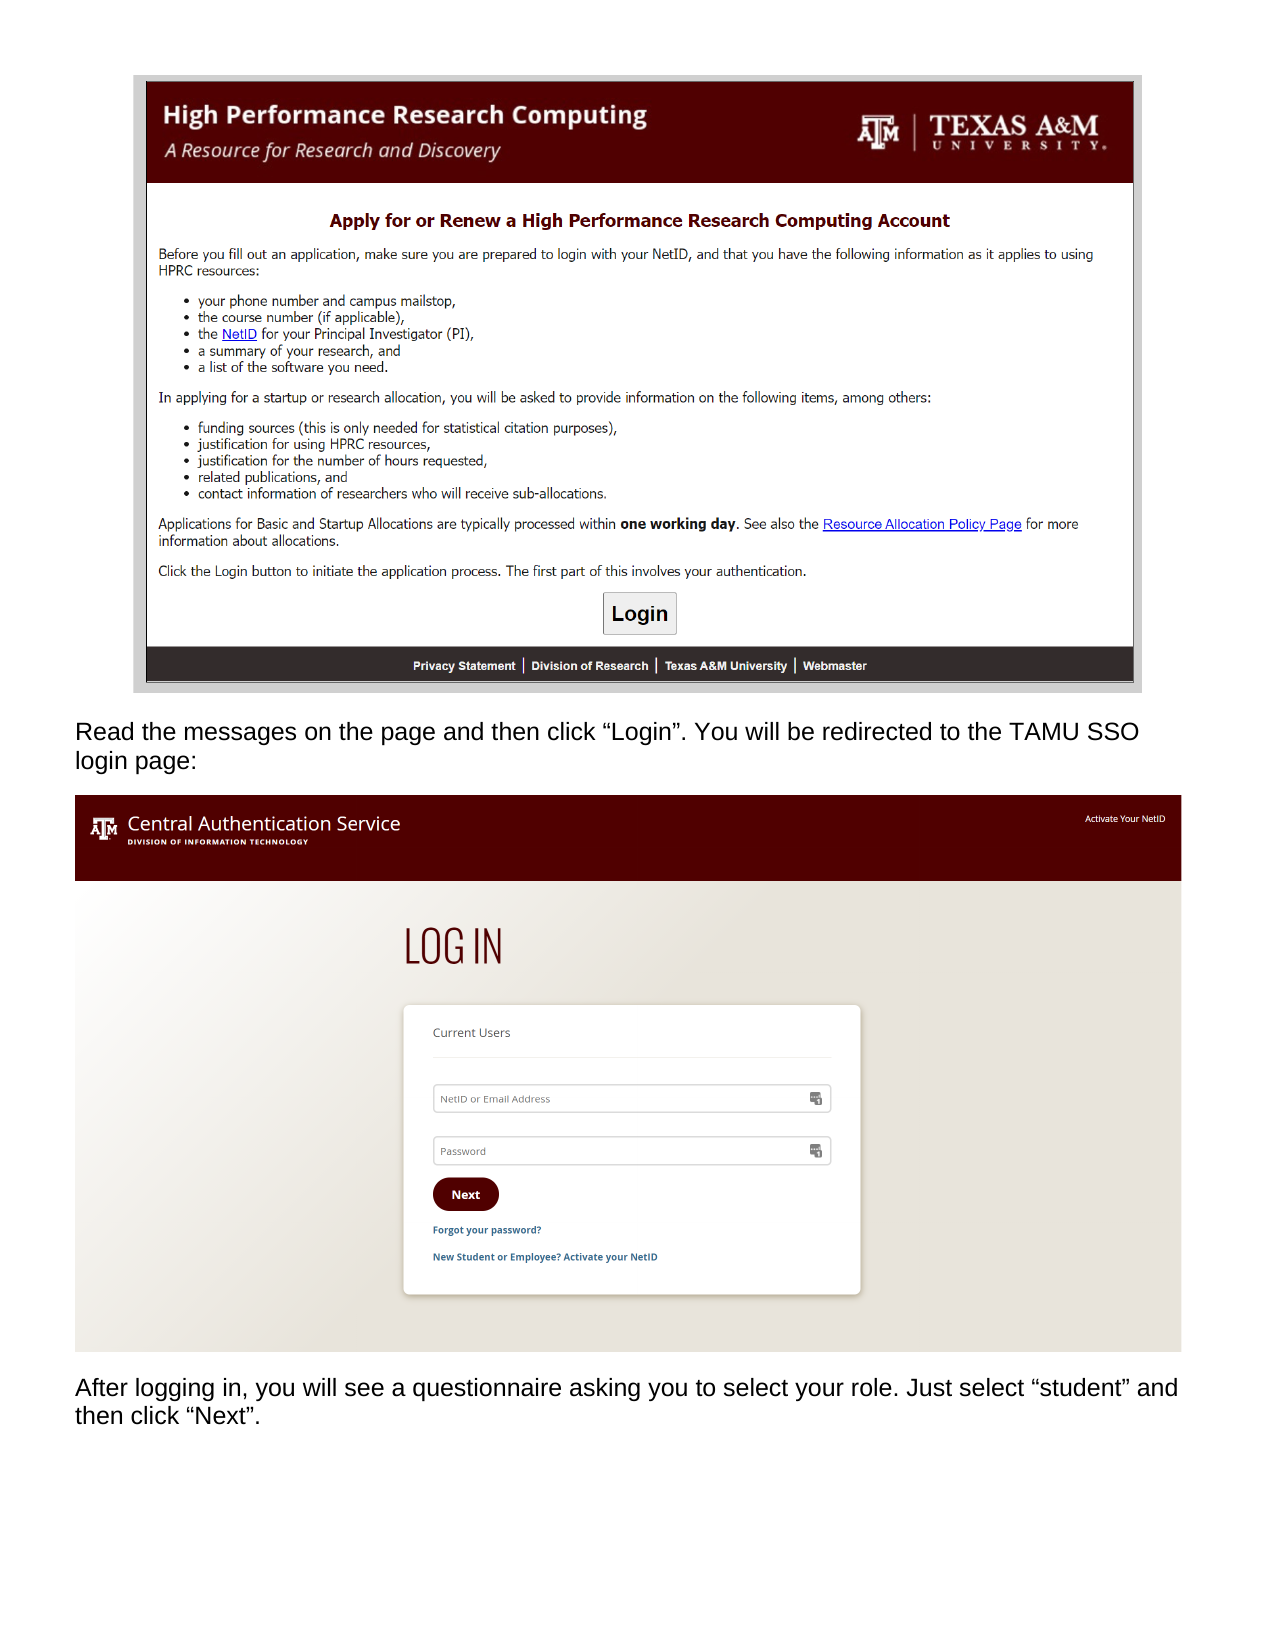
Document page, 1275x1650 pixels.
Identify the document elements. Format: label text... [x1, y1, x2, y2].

text Read the messages on the page and then click “Login”. You will be redirected to the TAMU SSO login page: [75, 717, 1200, 775]
picture [133, 75, 1142, 693]
picture [75, 795, 1182, 1352]
text After logging in, you will see a questionnaire asking you to select your role. Just select “student” and then click “Next”. [75, 1373, 1200, 1430]
